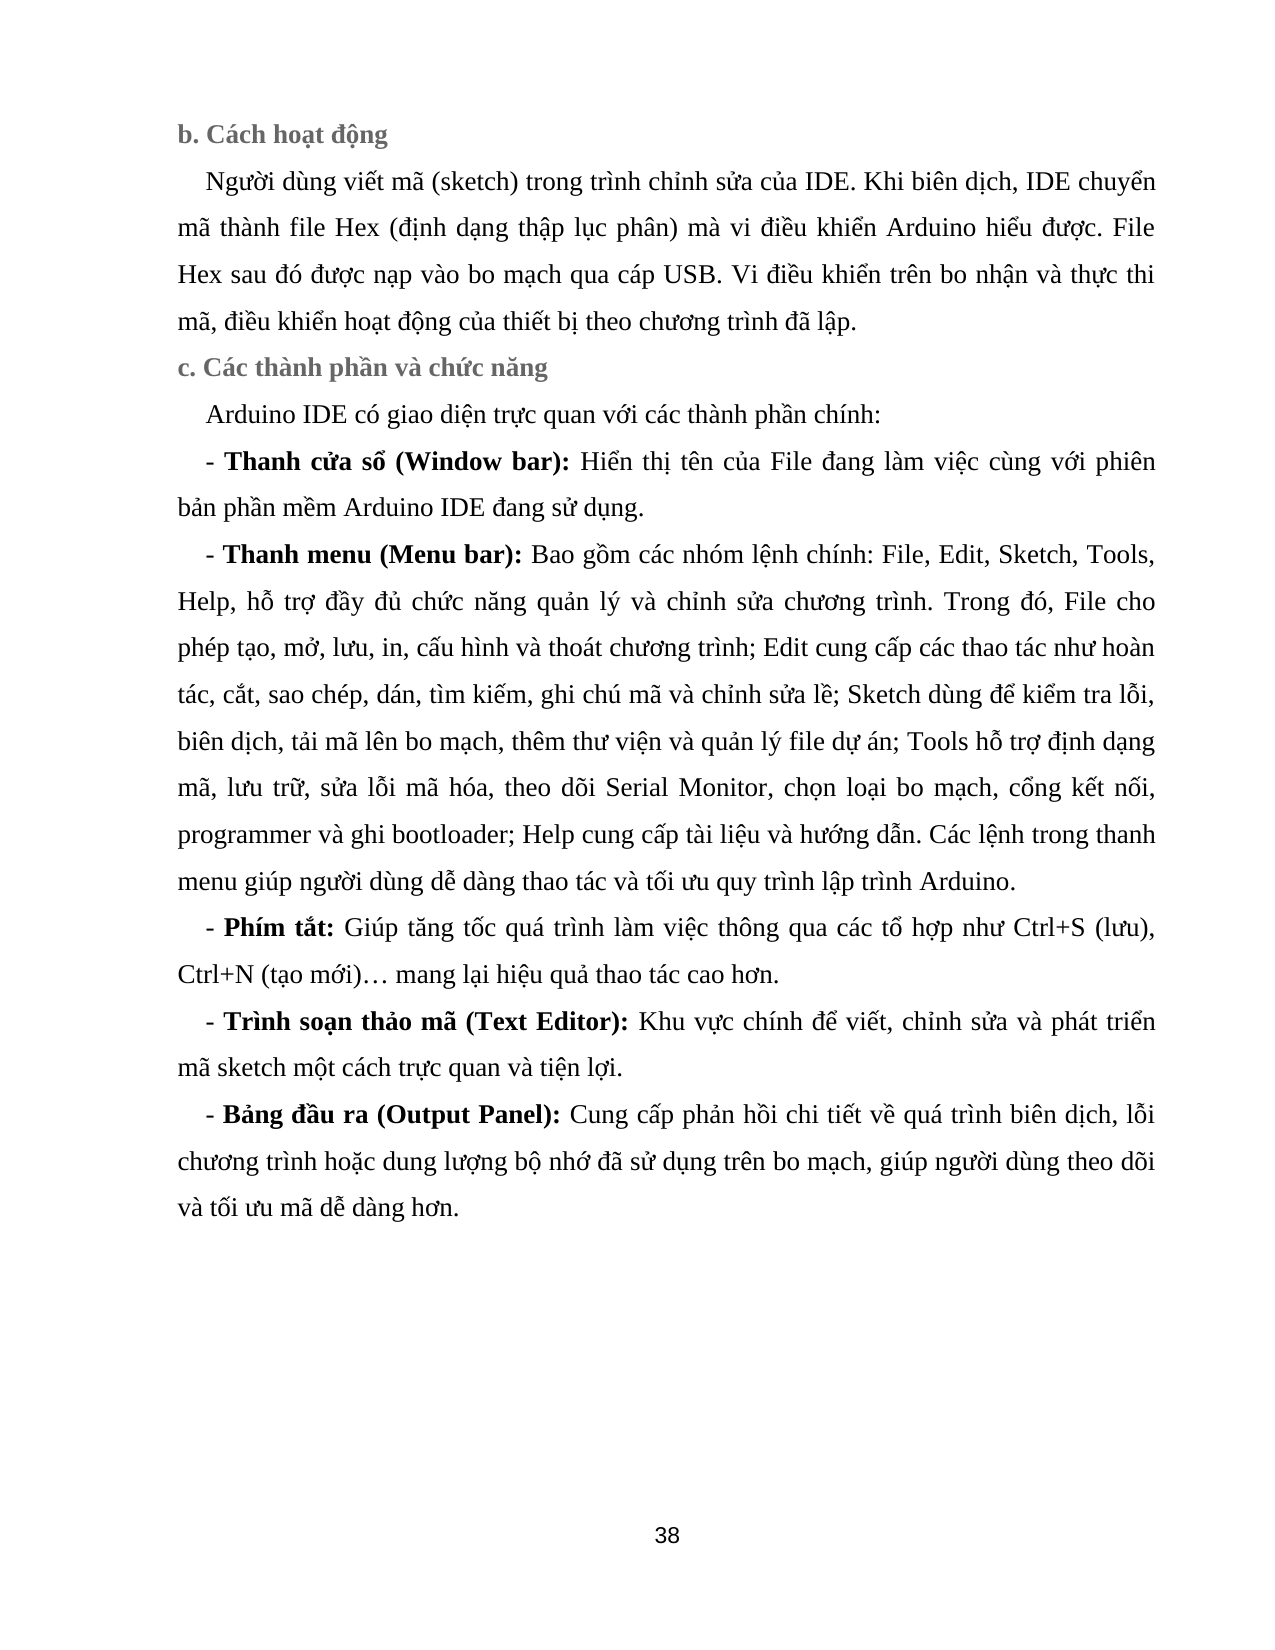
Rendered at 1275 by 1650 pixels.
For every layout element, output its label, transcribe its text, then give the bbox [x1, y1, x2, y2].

text Người dùng viết mã (sketch) trong trình chỉnh sửa của IDE. Khi biên dịch, IDE chuyển mã thành file Hex (định dạng thập lục phân) mà vi điều khiển Arduino hiểu được. File Hex sau đó được nạp vào bo mạch qua cáp USB. Vi điều khiển trên bo nhận và thực thi mã, điều khiển hoạt động của thiết bị theo chương trình đã lập. [177, 165, 1157, 336]
subtitle b. Cách hoạt động [177, 118, 1157, 149]
text - Thanh cửa sổ (Window bar): Hiển thị tên của File đang làm việc cùng với phiên bản phần mềm Arduino IDE đang sử dụng. [177, 445, 1157, 523]
text - Thanh menu (Menu bar): Bao gồm các nhóm lệnh chính: File, Edit, Sketch, Tools, Help, hỗ trợ đầy đủ chức năng quản lý và chỉnh sửa chương trình. Trong đó, File cho phép tạo, mở, lưu, in, cấu hình và thoát chương trình; Edit cung cấp các thao tác như hoàn tác, cắt, sao chép, dán, tìm kiếm, ghi chú mã và chỉnh sửa lề; Sketch dùng để kiểm tra lỗi, biên dịch, tải mã lên bo mạch, thêm thư viện và quản lý file dự án; Tools hỗ trợ định dạng mã, lưu trữ, sửa lỗi mã hóa, theo dõi Serial Monitor, chọn loại bo mạch, cổng kết nối, programmer và ghi bootloader; Help cung cấp tài liệu và hướng dẫn. Các lệnh trong thanh menu giúp người dùng dễ dàng thao tác và tối ưu quy trình lập trình Arduino. [177, 538, 1157, 896]
text Arduino IDE có giao diện trực quan với các thành phần chính: [177, 398, 1157, 429]
text - Bảng đầu ra (Output Panel): Cung cấp phản hồi chi tiết về quá trình biên dịch, lỗi chương trình hoặc dung lượng bộ nhớ đã sử dụng trên bo mạch, giúp người dùng theo dõi và tối ưu mã dễ dàng hơn. [177, 1098, 1157, 1223]
subtitle c. Các thành phần và chức năng [177, 351, 1157, 383]
text - Trình soạn thảo mã (Text Editor): Khu vực chính để viết, chỉnh sửa và phát triển mã sketch một cách trực quan và tiện lợi. [177, 1005, 1157, 1083]
text - Phím tắt: Giúp tăng tốc quá trình làm việc thông qua các tổ hợp như Ctrl+S (lưu), Ctrl+N (tạo mới)… mang lại hiệu quả thao tác cao hơn. [177, 911, 1157, 989]
